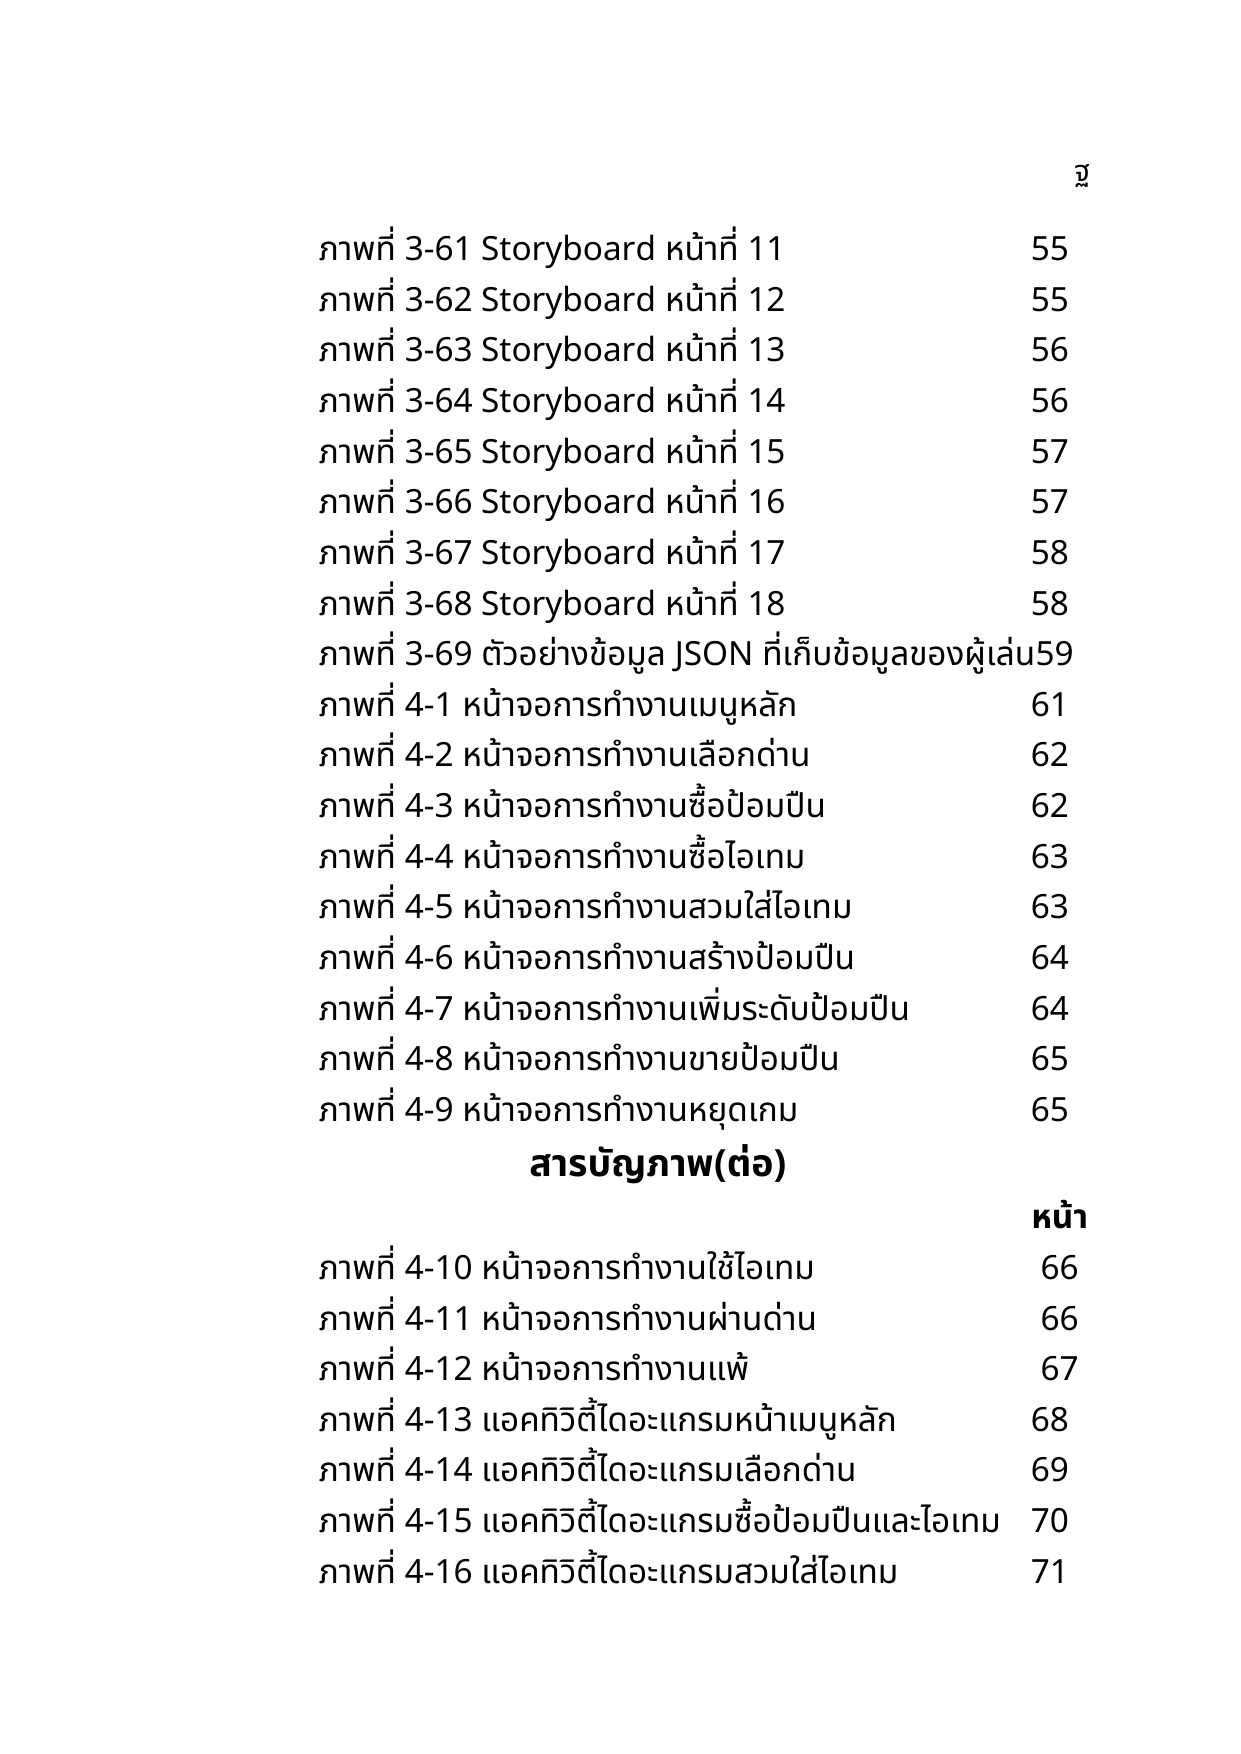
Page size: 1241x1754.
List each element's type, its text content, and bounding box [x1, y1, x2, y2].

text ภาพที่ 3-64 Storyboard หน้าที่ 14 56 [225, 377, 1090, 427]
text ภาพที่ 4-16 แอคทิวิตี้ไดอะแกรมสวมใส่ไอเทม 71 [225, 1547, 1090, 1598]
text ภาพที่ 4-15 แอคทิวิตี้ไดอะแกรมซื้อป้อมปืนและไอเทม 70 [225, 1497, 1090, 1547]
text ภาพที่ 3-66 Storyboard หน้าที่ 16 57 [225, 478, 1090, 529]
text ภาพที่ 4-4 หน้าจอการทำงานซื้อไอเทม 63 [225, 832, 1090, 883]
text ภาพที่ 4-5 หน้าจอการทำงานสวมใส่ไอเทม 63 [225, 883, 1090, 934]
text หน้า [225, 1193, 1090, 1244]
text ภาพที่ 4-14 แอคทิวิตี้ไดอะแกรมเลือกด่าน 69 [225, 1446, 1090, 1497]
text ภาพที่ 4-6 หน้าจอการทำงานสร้างป้อมปืน 64 [225, 934, 1090, 984]
text ภาพที่ 3-62 Storyboard หน้าที่ 12 55 [225, 276, 1090, 326]
text ภาพที่ 4-13 แอคทิวิตี้ไดอะแกรมหน้าเมนูหลัก 68 [225, 1396, 1090, 1446]
text ภาพที่ 4-7 หน้าจอการทำงานเพิ่มระดับป้อมปืน 64 [225, 984, 1090, 1035]
text ภาพที่ 4-11 หน้าจอการทำงานผ่านด่าน 66 [225, 1294, 1090, 1345]
text ภาพที่ 4-12 หน้าจอการทำงานแพ้ 67 [225, 1345, 1090, 1396]
text ภาพที่ 4-9 หน้าจอการทำงานหยุดเกม 65 [225, 1086, 1090, 1136]
text ภาพที่ 4-3 หน้าจอการทำงานซื้อป้อมปืน 62 [225, 782, 1090, 832]
text สารบัญภาพ(ต่อ) [225, 1136, 1090, 1193]
text ภาพที่ 4-1 หน้าจอการทำงานเมนูหลัก 61 [225, 681, 1090, 731]
text ภาพที่ 3-63 Storyboard หน้าที่ 13 56 [225, 326, 1090, 377]
text ภาพที่ 3-68 Storyboard หน้าที่ 18 58 [225, 579, 1090, 630]
text ภาพที่ 3-67 Storyboard หน้าที่ 17 58 [225, 529, 1090, 579]
text ภาพที่ 3-61 Storyboard หน้าที่ 11 55 [225, 225, 1090, 276]
text ภาพที่ 4-10 หน้าจอการทำงานใช้ไอเทม 66 [225, 1244, 1090, 1294]
text ภาพที่ 3-65 Storyboard หน้าที่ 15 57 [225, 427, 1090, 478]
text ภาพที่ 4-8 หน้าจอการทำงานขายป้อมปืน 65 [225, 1035, 1090, 1086]
text ภาพที่ 3-69 ตัวอย่างข้อมูล JSON ที่เก็บข้อมูลของผู้เล่น 59 [225, 630, 1090, 681]
text ภาพที่ 4-2 หน้าจอการทำงานเลือกด่าน 62 [225, 731, 1090, 782]
